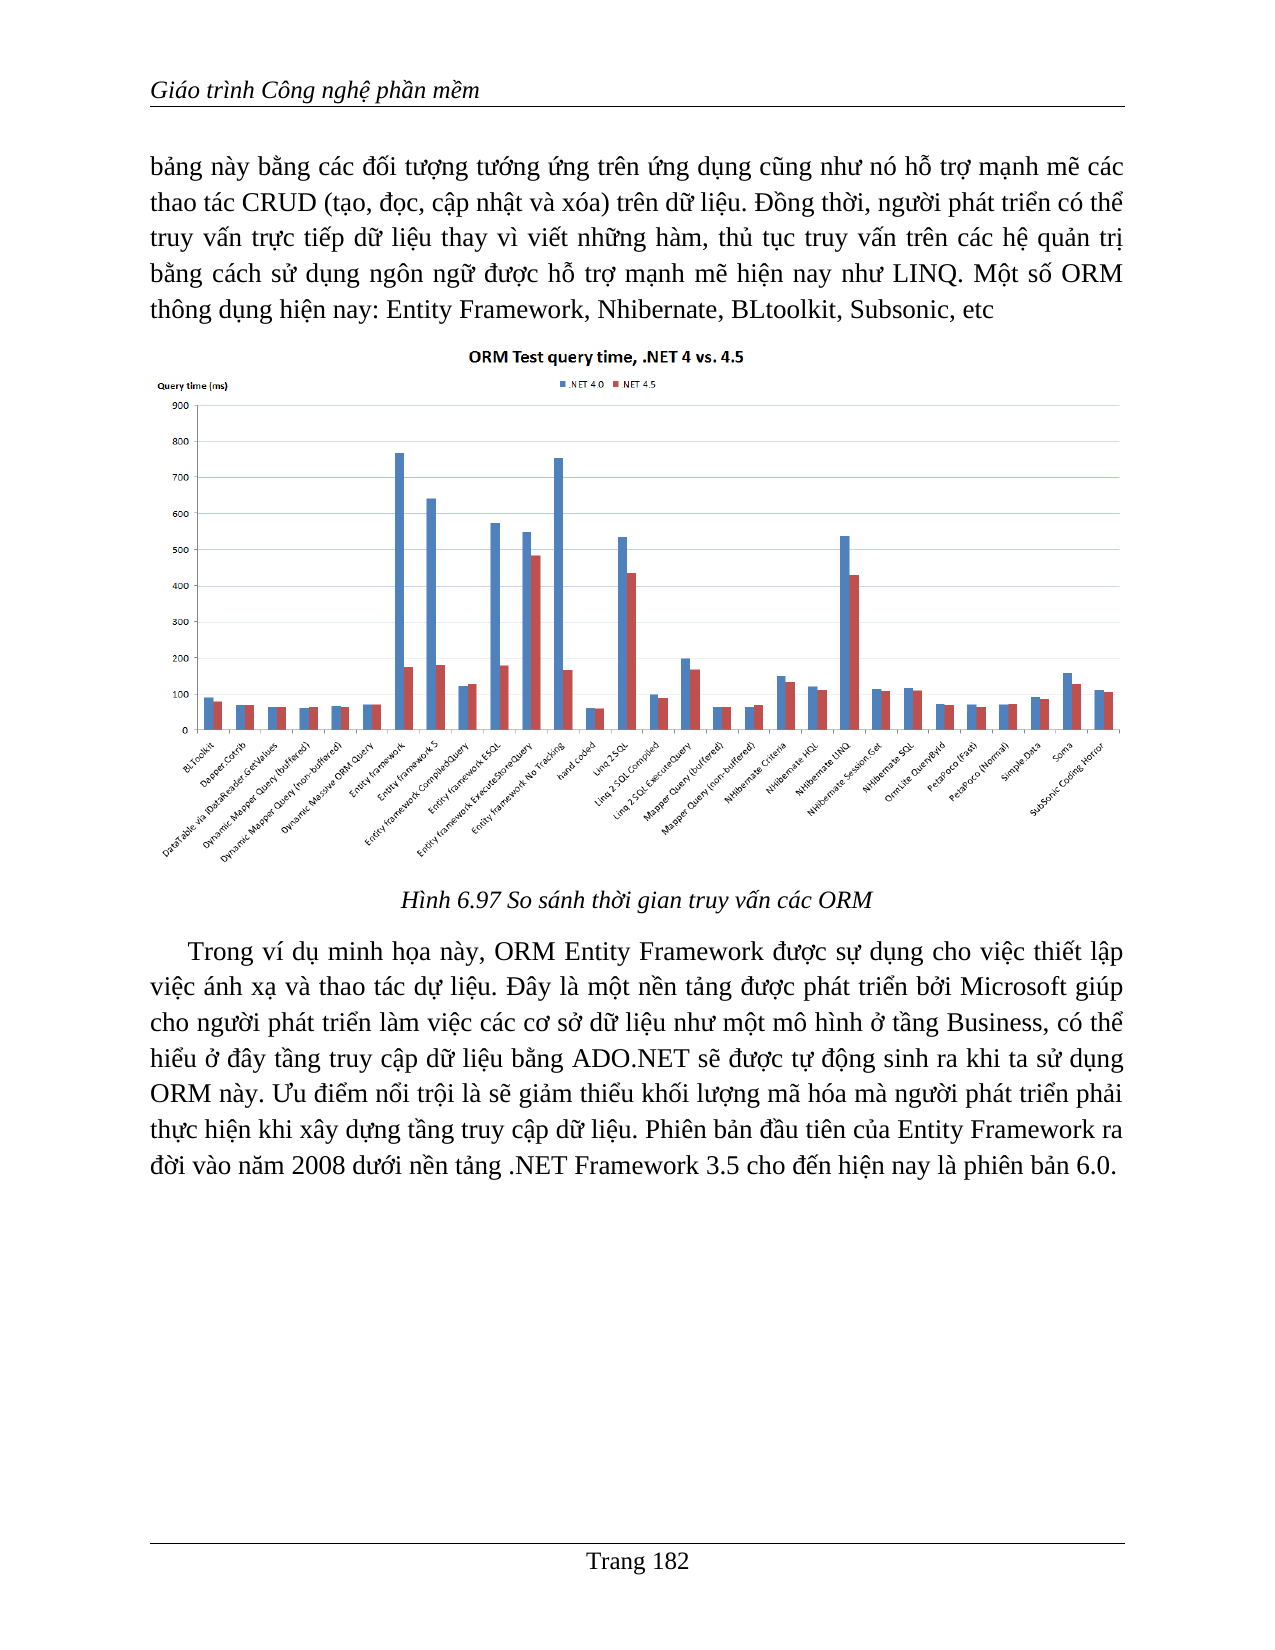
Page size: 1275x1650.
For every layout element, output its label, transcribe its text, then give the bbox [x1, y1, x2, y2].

picture [150, 345, 1125, 865]
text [150, 150, 1125, 324]
text Trong ví dụ minh họa này, ORM Entity Framework được sự dụng cho việc thiết lập việc ánh xạ và thao tác dự liệu. Đây là một nền tảng được phát triển bởi Microsoft giúp cho người phát triển làm việc các cơ sở dữ liệu như một mô hình ở tầng Business, có thể hiểu ở đây tầng truy cập dữ liệu bằng ADO.NET sẽ được tự động sinh ra khi ta sử dụng ORM này. Ưu điểm nổi trội là sẽ giảm thiểu khối lượng mã hóa mà người phát triển phải thực hiện khi xây dựng tầng truy cập dữ liệu. Phiên bản đầu tiên của Entity Framework ra đời vào năm 2008 dưới nền tảng .NET Framework 3.5 cho đến hiện nay là phiên bản 6.0. [150, 935, 1125, 1180]
